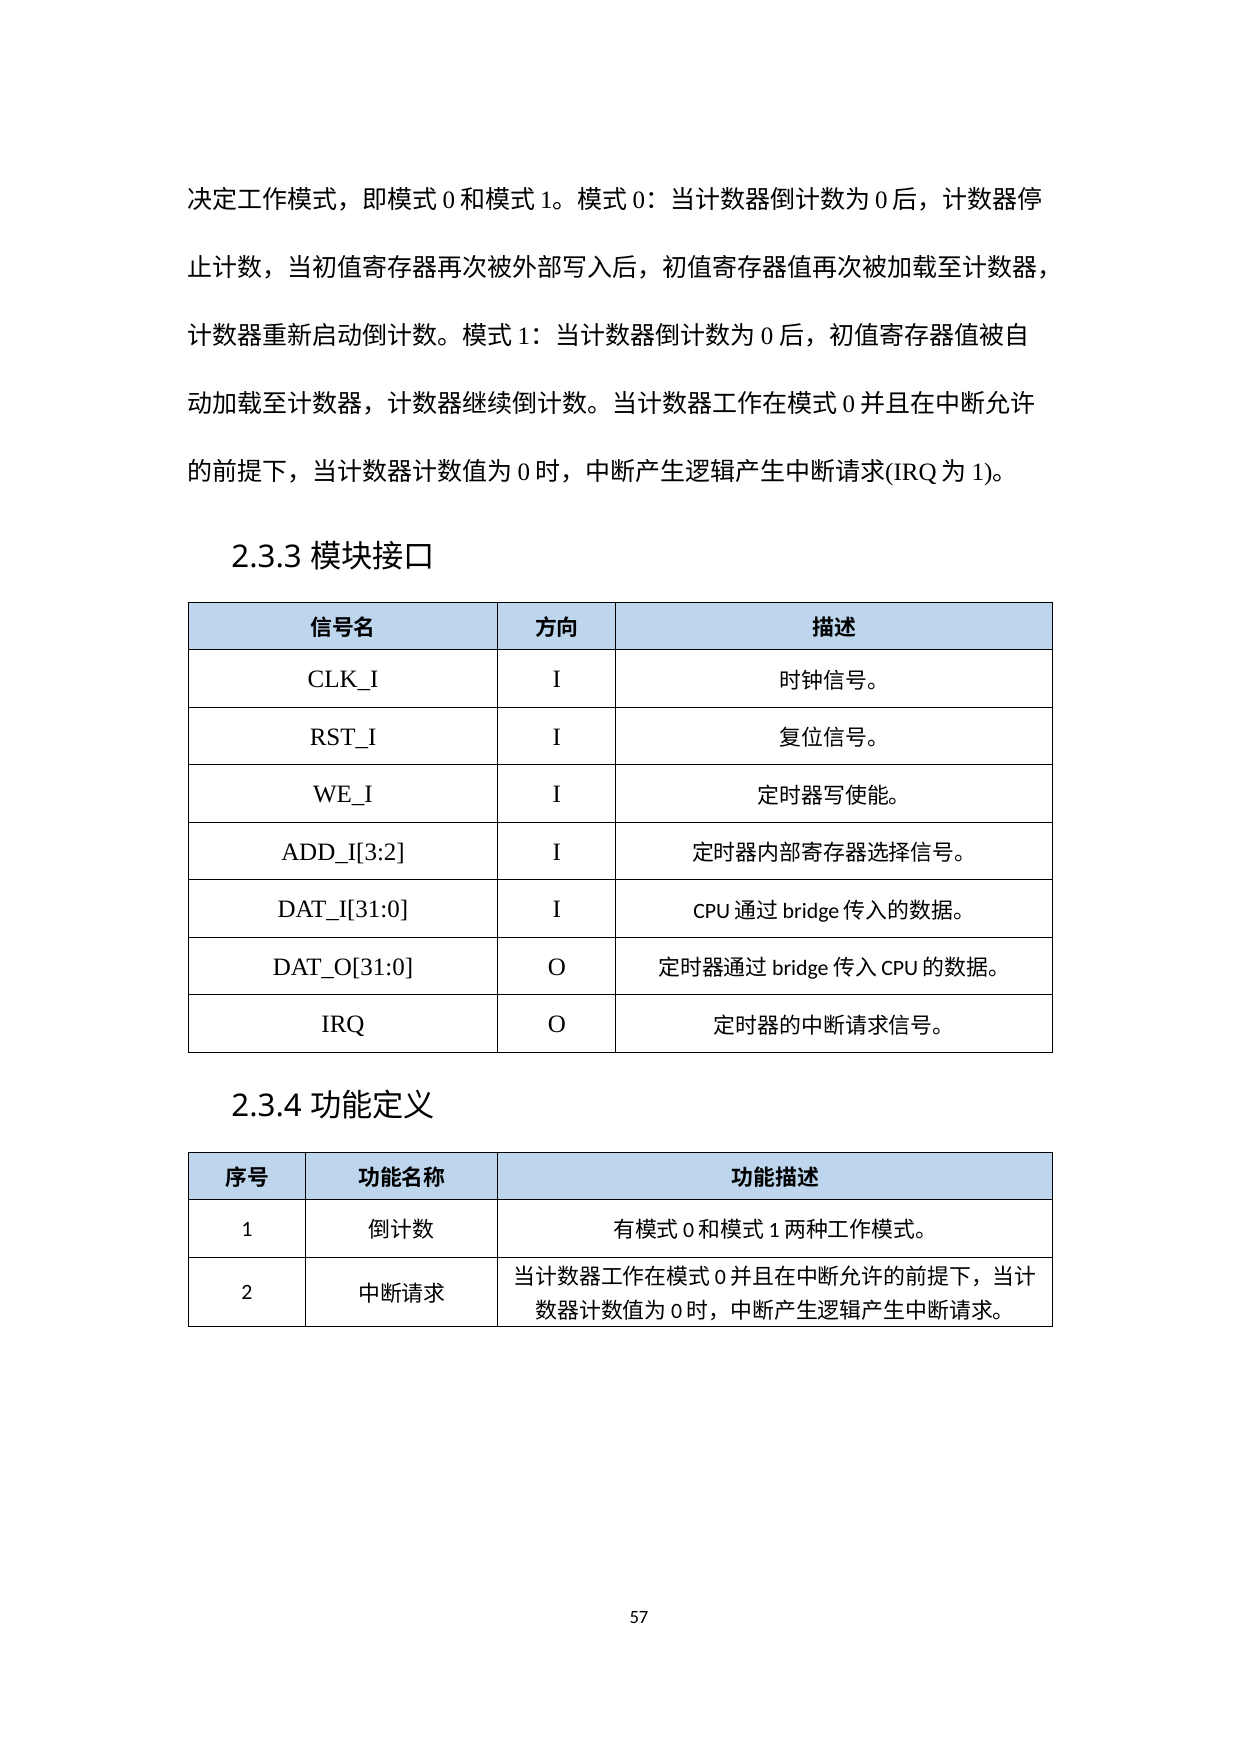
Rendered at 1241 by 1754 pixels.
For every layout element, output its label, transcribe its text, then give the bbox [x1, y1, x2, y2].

table_cell 定时器通过bridge传入CPU的数据。 [616, 938, 1052, 994]
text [187, 164, 1053, 503]
table_cell O [498, 995, 615, 1052]
table_cell I [498, 708, 615, 764]
table_cell I [498, 650, 615, 707]
table_cell WE_I [189, 765, 497, 822]
table_cell 定时器写使能。 [616, 765, 1052, 822]
table_header 方向 [498, 603, 615, 649]
table_cell O [498, 938, 615, 994]
table_cell I [498, 880, 615, 937]
subtitle 2.3.3 模块接口 [187, 520, 1053, 588]
table_header 信号名 [189, 603, 497, 649]
table_cell DAT_O[31:0] [189, 938, 497, 994]
table_cell CLK_I [189, 650, 497, 707]
table_header 功能描述 [498, 1153, 1052, 1199]
table_cell RST_I [189, 708, 497, 764]
table_header 序号 [189, 1153, 305, 1199]
table_cell 定时器的中断请求信号。 [616, 995, 1052, 1052]
table_cell 中断请求 [306, 1258, 497, 1326]
table_cell 1 [189, 1200, 305, 1257]
table_cell IRQ [189, 995, 497, 1052]
table_cell ADD_I[3:2] [189, 823, 497, 879]
table_cell DAT_I[31:0] [189, 880, 497, 937]
table_cell 2 [189, 1258, 305, 1326]
table_cell 时钟信号。 [616, 650, 1052, 707]
table_cell 定时器内部寄存器选择信号。 [616, 823, 1052, 879]
table_header 功能名称 [306, 1153, 497, 1199]
table_header 描述 [616, 603, 1052, 649]
table_cell 当计数器工作在模式0并且在中断允许的前提下，当计数器计数值为0时，中断产生逻辑产生中断请求。 [498, 1258, 1052, 1326]
table_cell CPU通过bridge传入的数据。 [616, 880, 1052, 937]
table_cell I [498, 823, 615, 879]
table_cell 有模式0和模式1两种工作模式。 [498, 1200, 1052, 1257]
subtitle 2.3.4 功能定义 [187, 1069, 1053, 1137]
table_cell 倒计数 [306, 1200, 497, 1257]
table_cell 复位信号。 [616, 708, 1052, 764]
table_cell I [498, 765, 615, 822]
